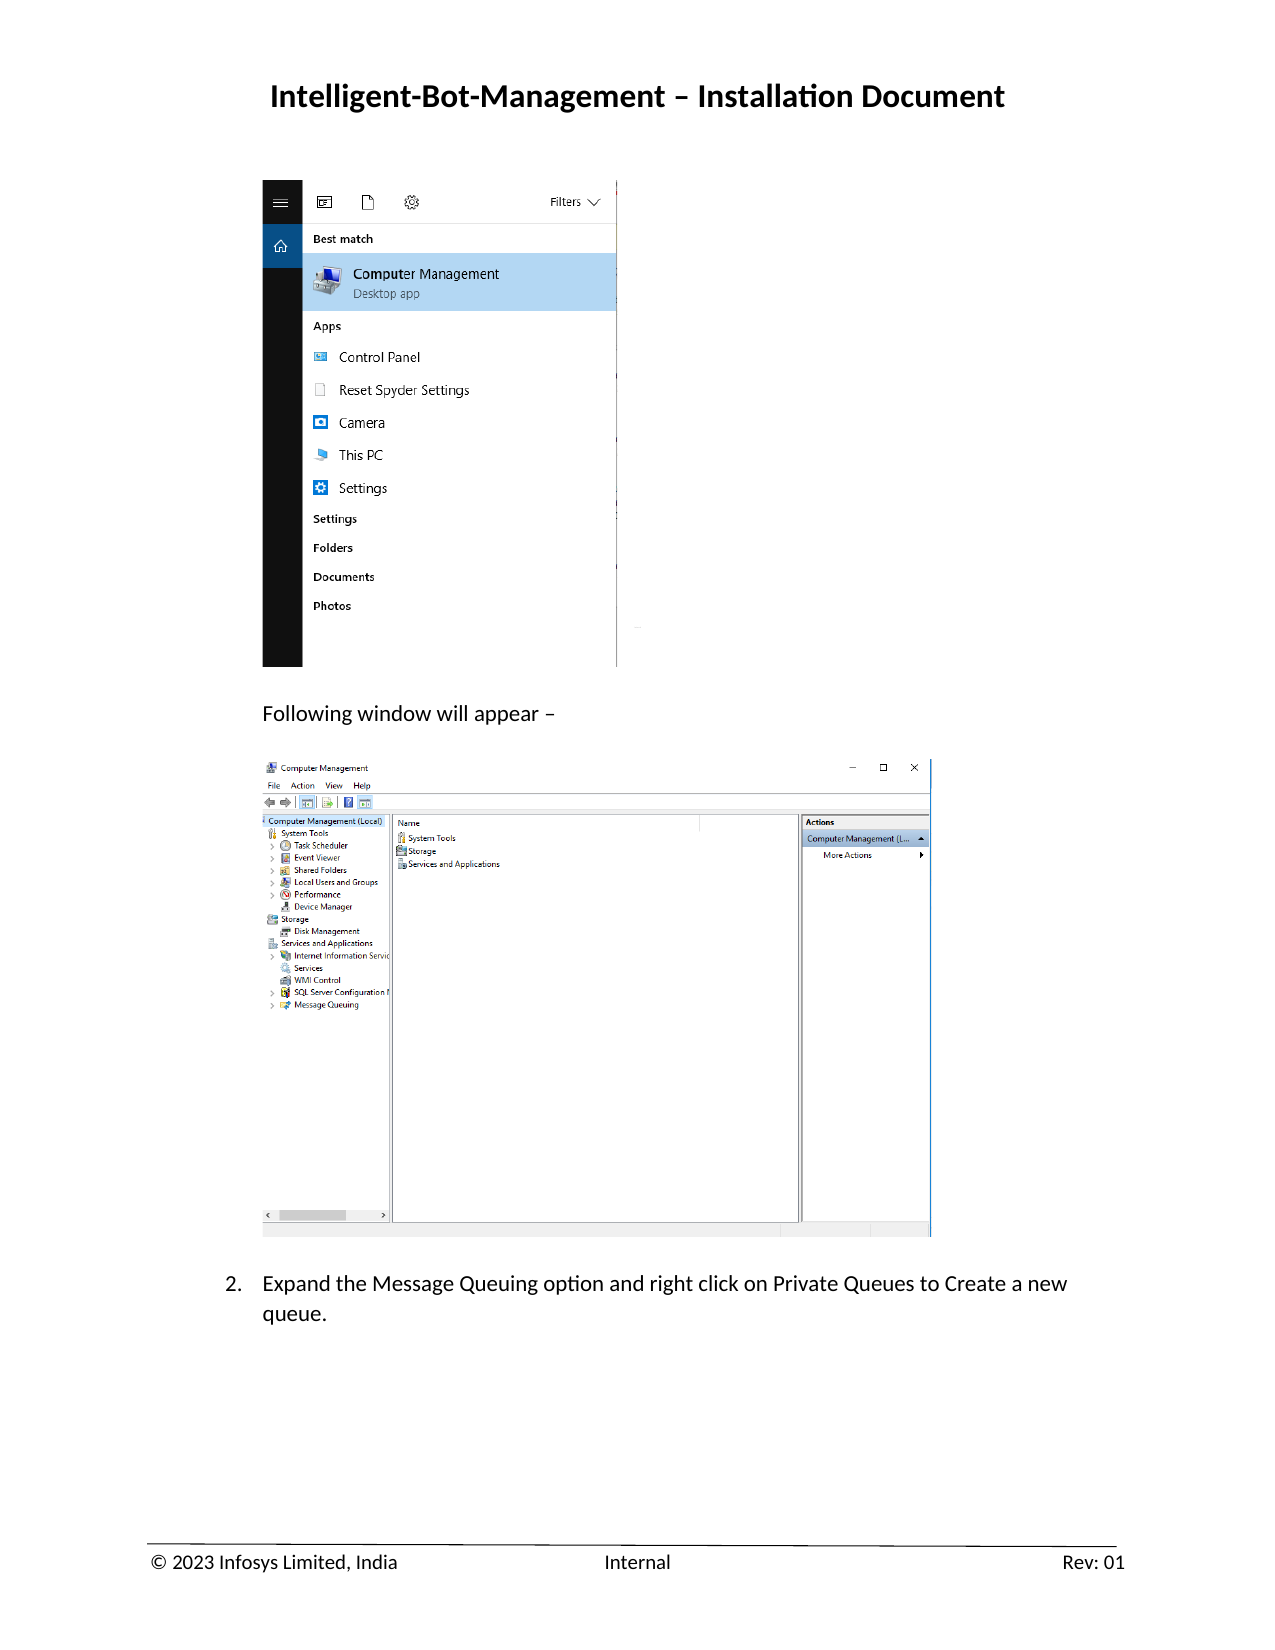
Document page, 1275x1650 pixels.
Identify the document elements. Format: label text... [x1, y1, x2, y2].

picture [262, 759, 932, 1237]
picture [262, 180, 618, 667]
list Following window will appear – [262, 699, 1125, 727]
list Expand the Message Queuing option and right click on Private Queues to Create a new queue. [225, 1269, 1125, 1328]
